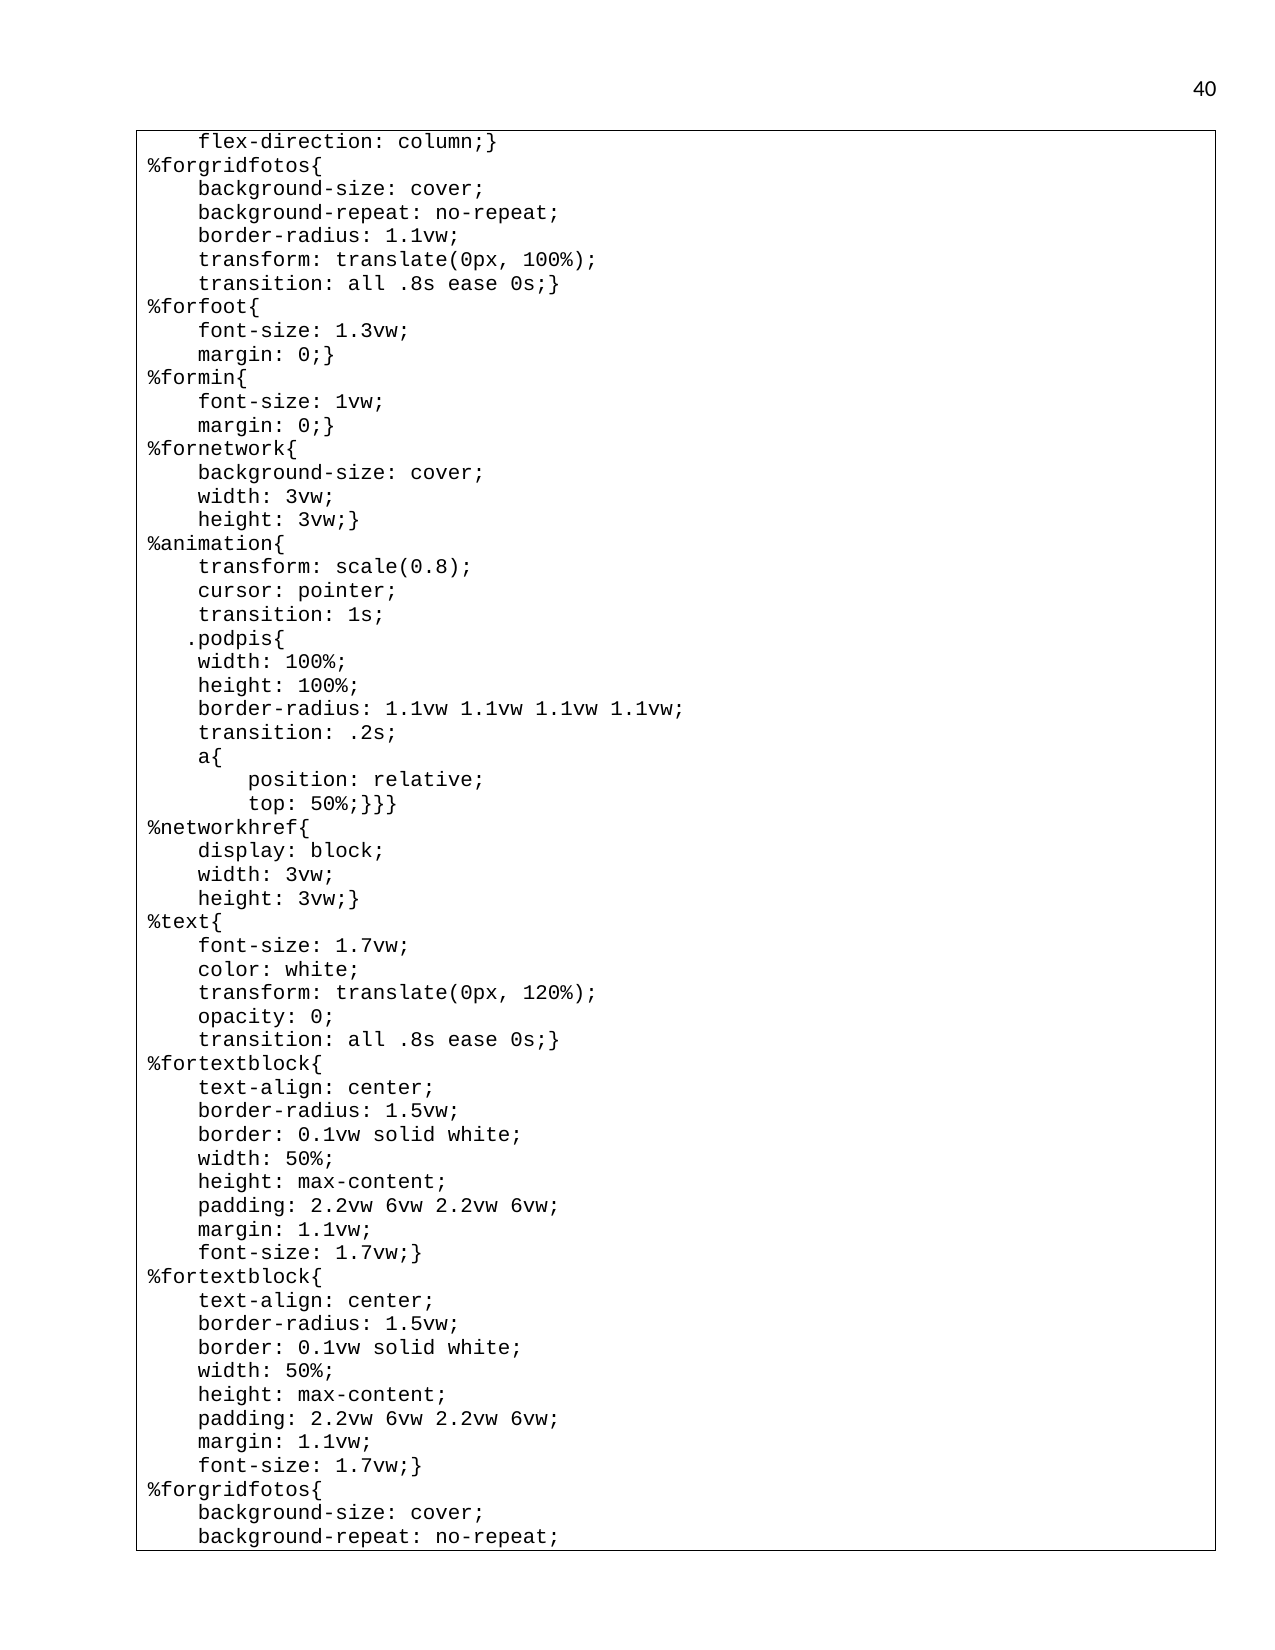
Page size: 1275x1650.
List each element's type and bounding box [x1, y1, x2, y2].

table_header [137, 131, 1215, 1550]
